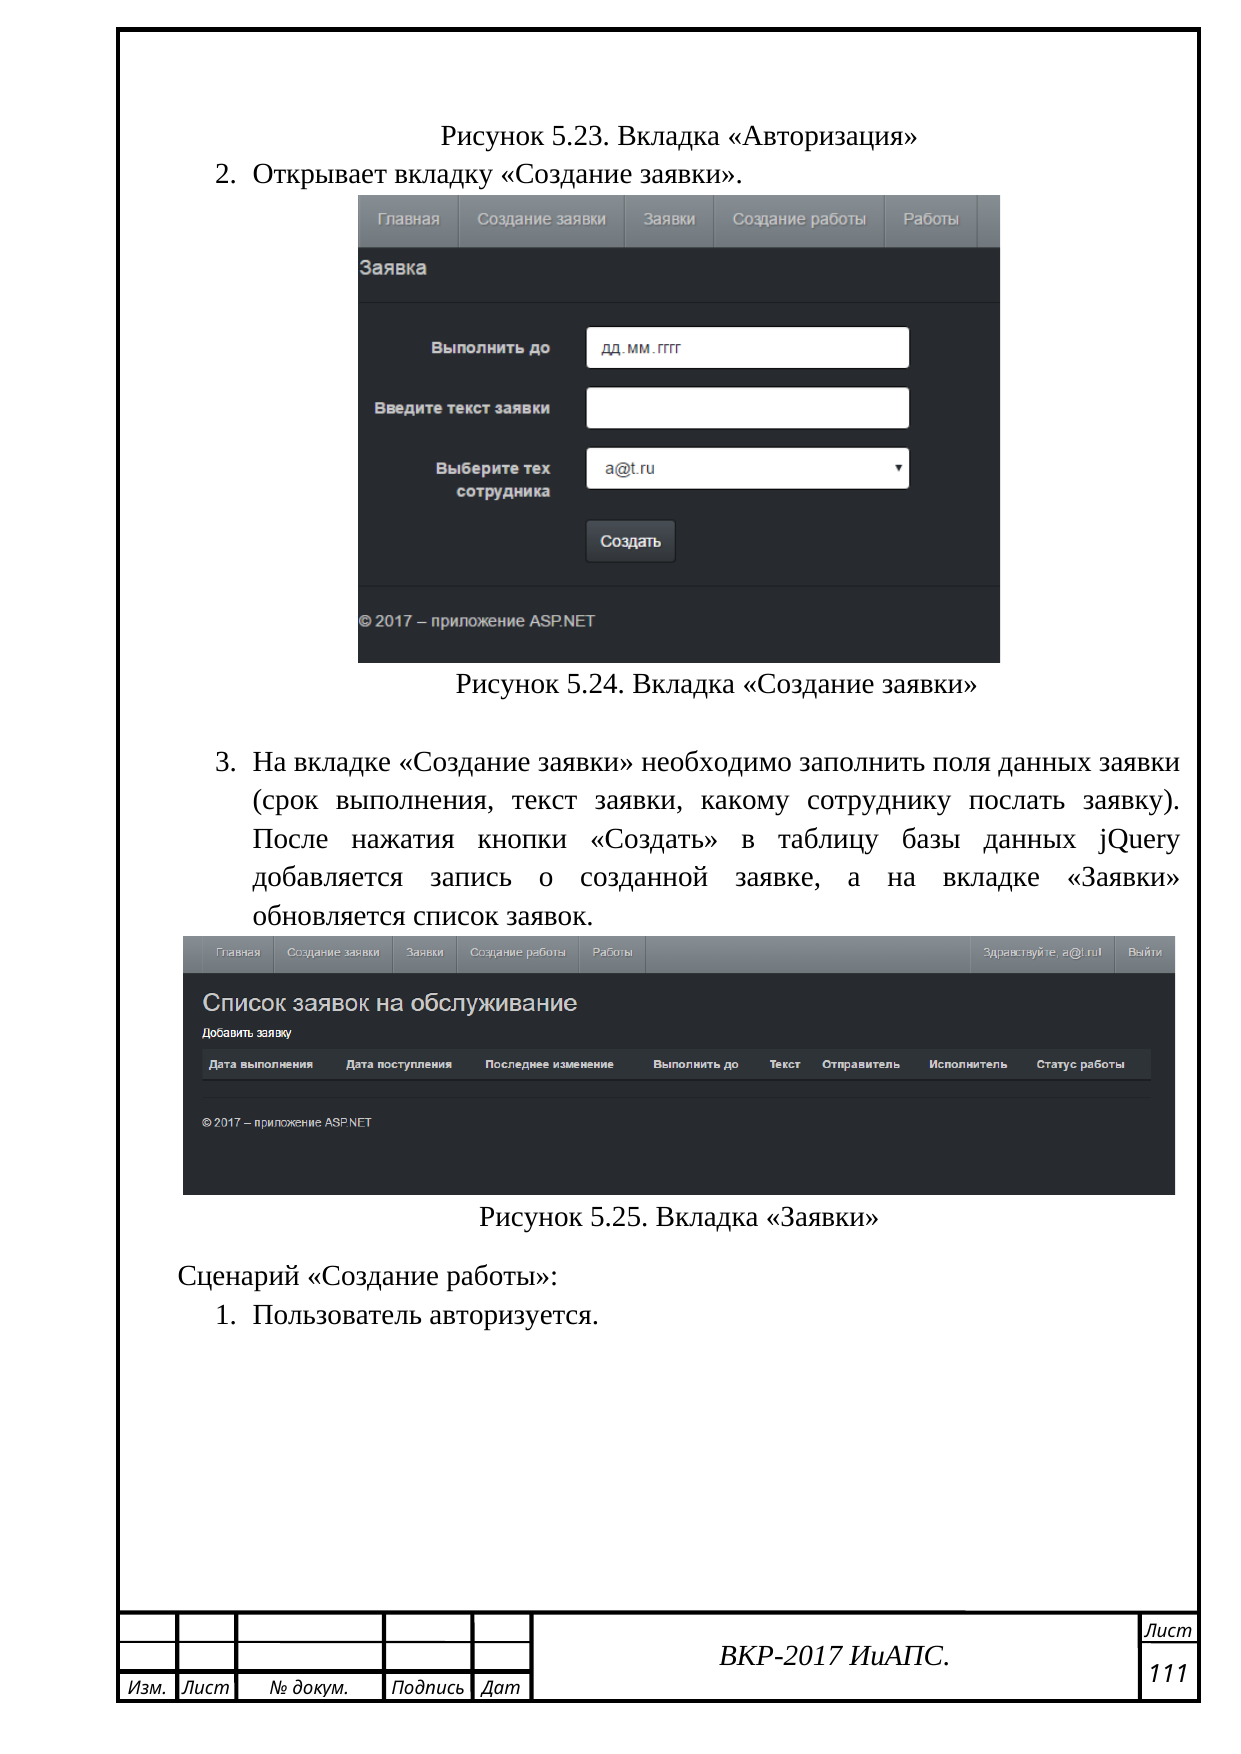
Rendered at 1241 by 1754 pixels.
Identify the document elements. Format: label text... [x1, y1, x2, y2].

list Открывает вкладку «Создание заявки». [215, 157, 1181, 190]
text Сценарий «Создание работы»: [177, 1258, 1181, 1292]
picture [183, 936, 1176, 1195]
text Рисунок 5.23. Вкладка «Авторизация» [177, 118, 1181, 152]
text Рисунок 5.24. Вкладка «Создание заявки» [252, 667, 1181, 700]
picture [358, 195, 1001, 663]
text Рисунок 5.25. Вкладка «Заявки» [177, 1199, 1181, 1232]
list Пользователь авторизуется. [215, 1297, 1181, 1330]
list На вкладке «Создание заявки» необходимо заполнить поля данных заявки (срок выполнения, текст заявки, какому сотруднику послать заявку). После нажатия кнопки «Создать» в таблицу базы данных jQuery добавляется запись о созданной заявке, а на вкладке «Заявки» обновляется список заявок. [215, 744, 1181, 931]
